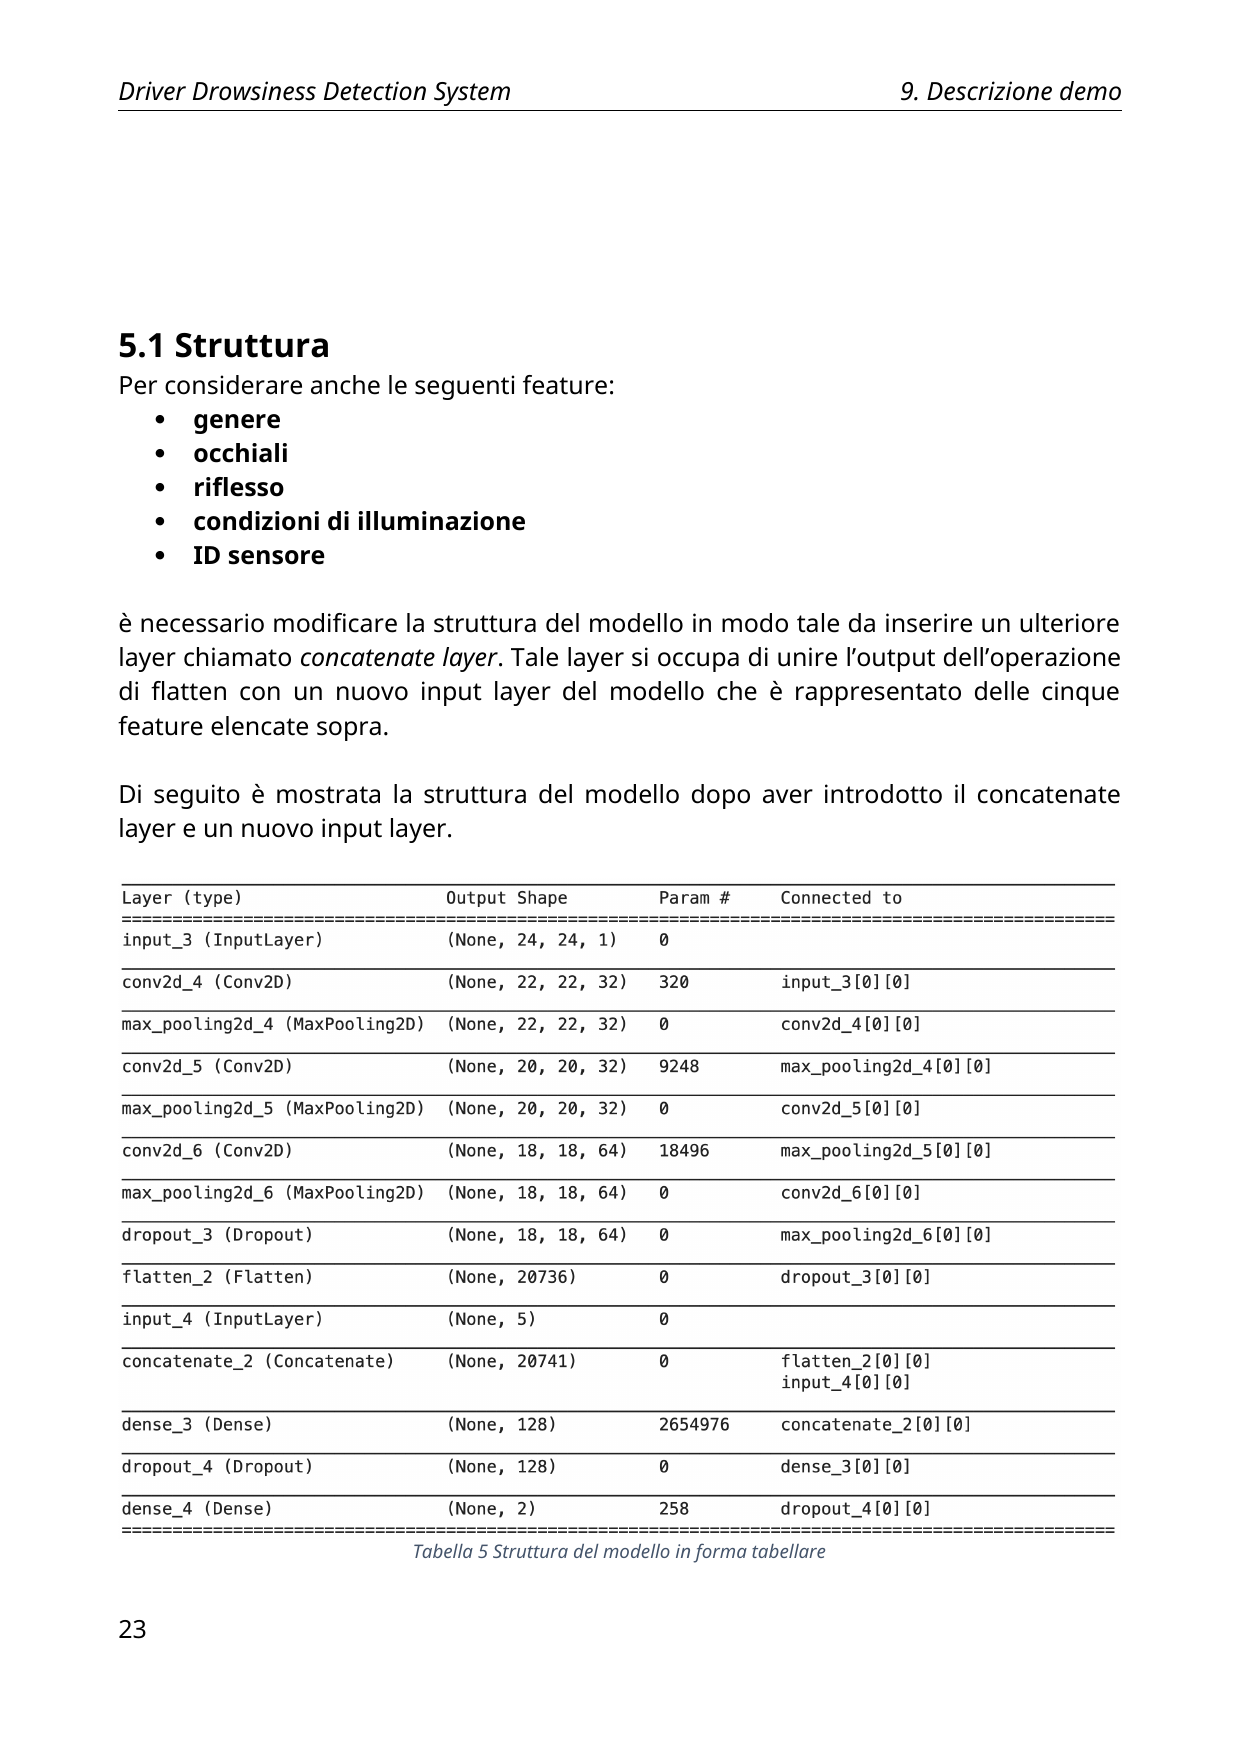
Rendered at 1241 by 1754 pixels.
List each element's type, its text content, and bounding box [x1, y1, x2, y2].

picture [118, 878, 1122, 1539]
list genere [156, 402, 1122, 436]
text Per considerare anche le seguenti feature: [118, 367, 1122, 402]
subtitle 5.1 Struttura [118, 322, 1122, 367]
list ID sensore [156, 538, 1122, 572]
list occhiali [156, 436, 1122, 470]
list riflesso [156, 470, 1122, 504]
text Di seguito è mostrata la struttura del modello dopo aver introdotto il concatenate layer e un nuovo input layer. [118, 776, 1122, 844]
text è necessario modificare la struttura del modello in modo tale da inserire un ulteriore layer chiamato concatenate layer. Tale layer si occupa di unire l’output dell’operazione di flatten con un nuovo input layer del modello che è rappresentato delle cinque feature elencate sopra. [118, 606, 1122, 742]
list condizioni di illuminazione [156, 504, 1122, 538]
